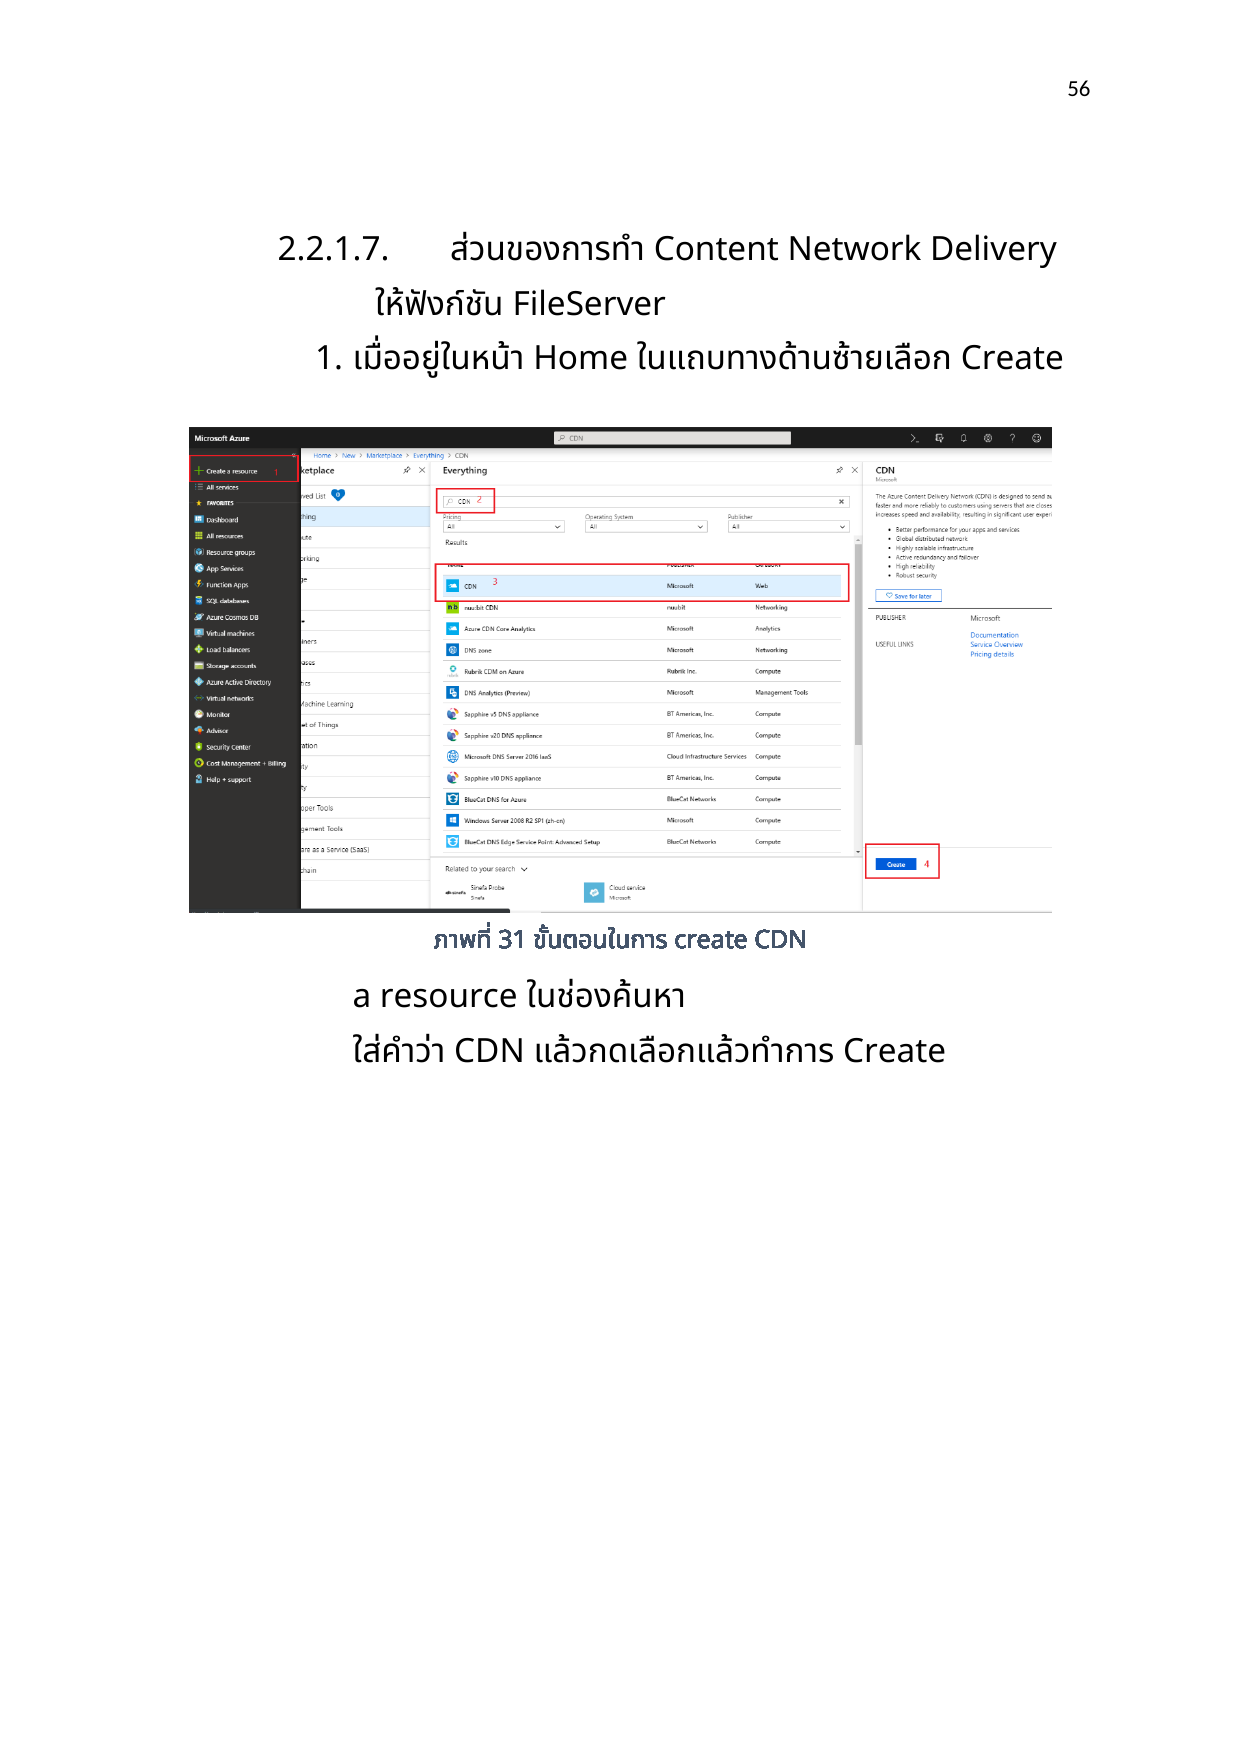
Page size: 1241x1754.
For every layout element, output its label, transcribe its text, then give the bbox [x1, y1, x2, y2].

picture [189, 427, 1052, 913]
list ส่วนของการทำ Content Network Delivery ให้ฟังก์ชัน FileServer [277, 225, 1090, 330]
